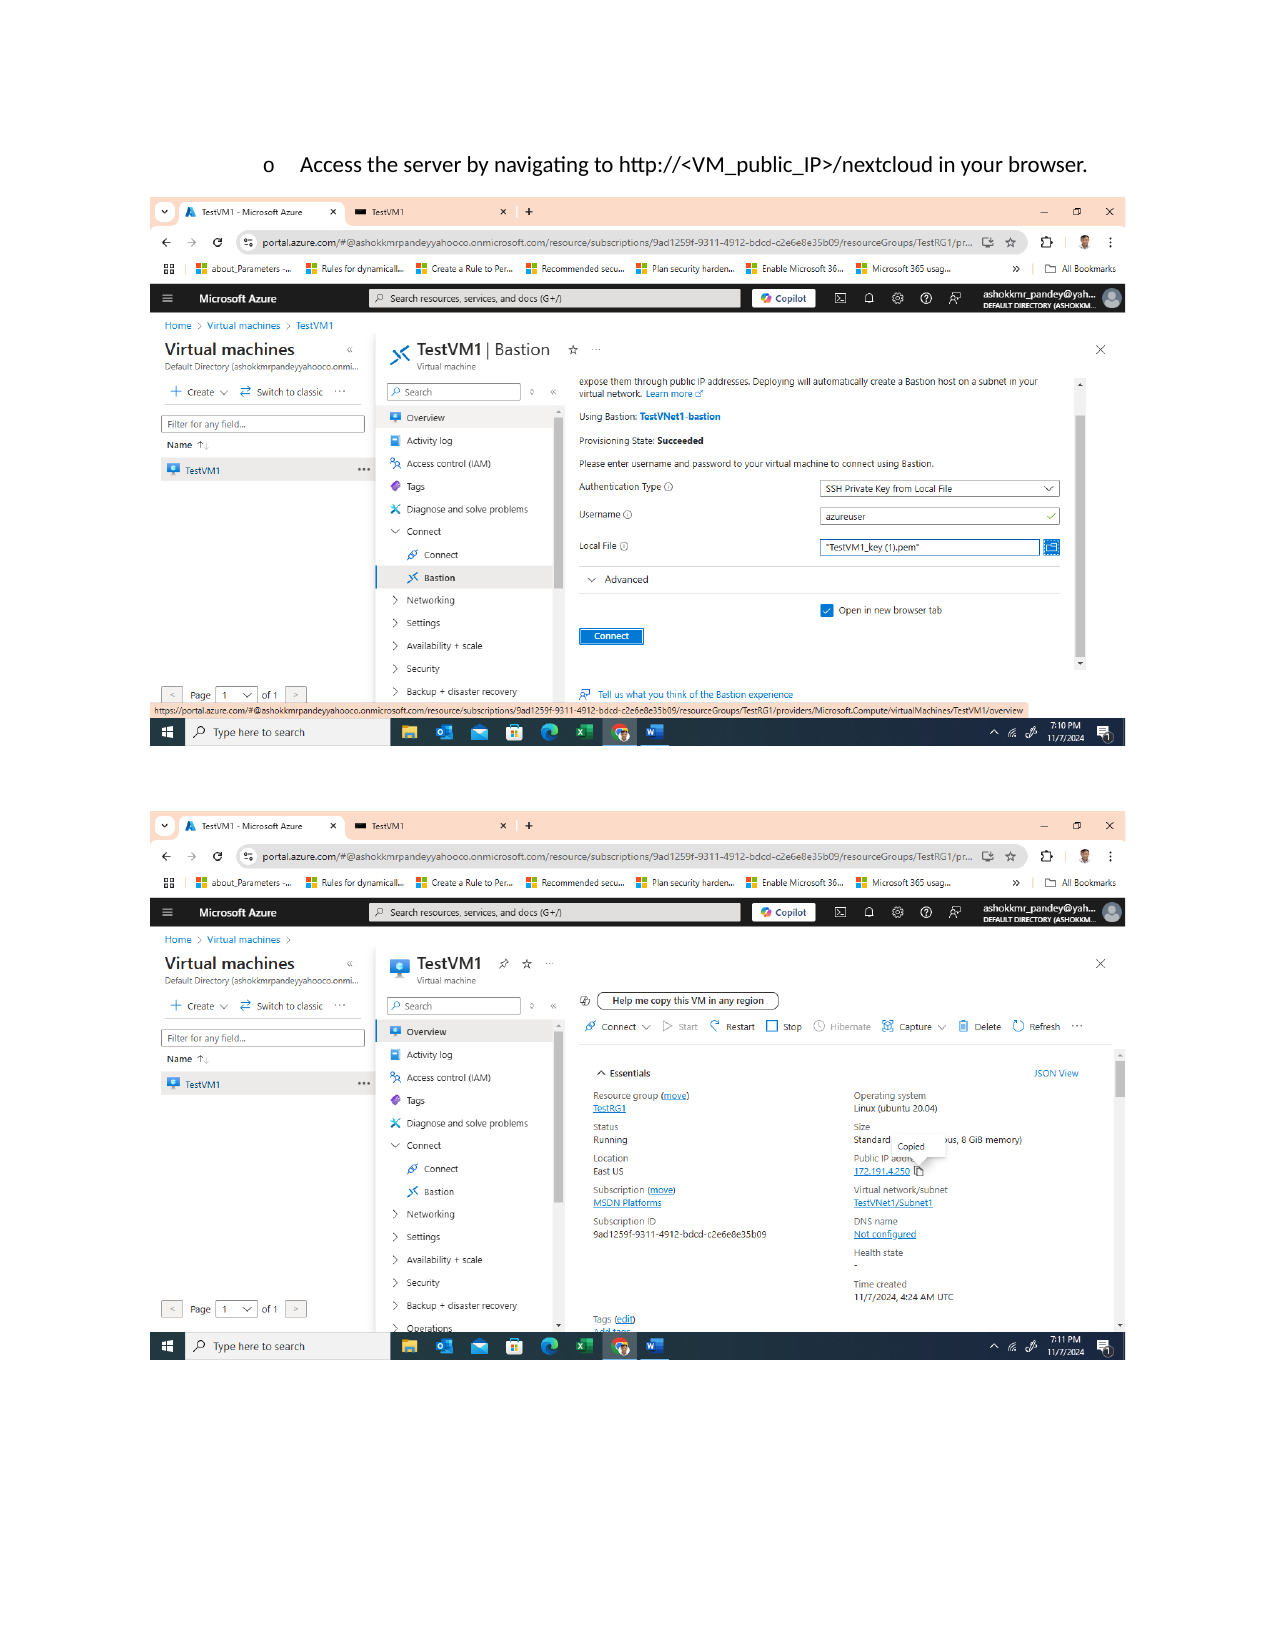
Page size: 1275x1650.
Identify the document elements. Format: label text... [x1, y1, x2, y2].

picture [150, 197, 1125, 746]
picture [150, 811, 1125, 1360]
list Access the server by navigating to http://<VM_public_IP>/nextcloud in your browser. [262, 150, 1125, 178]
